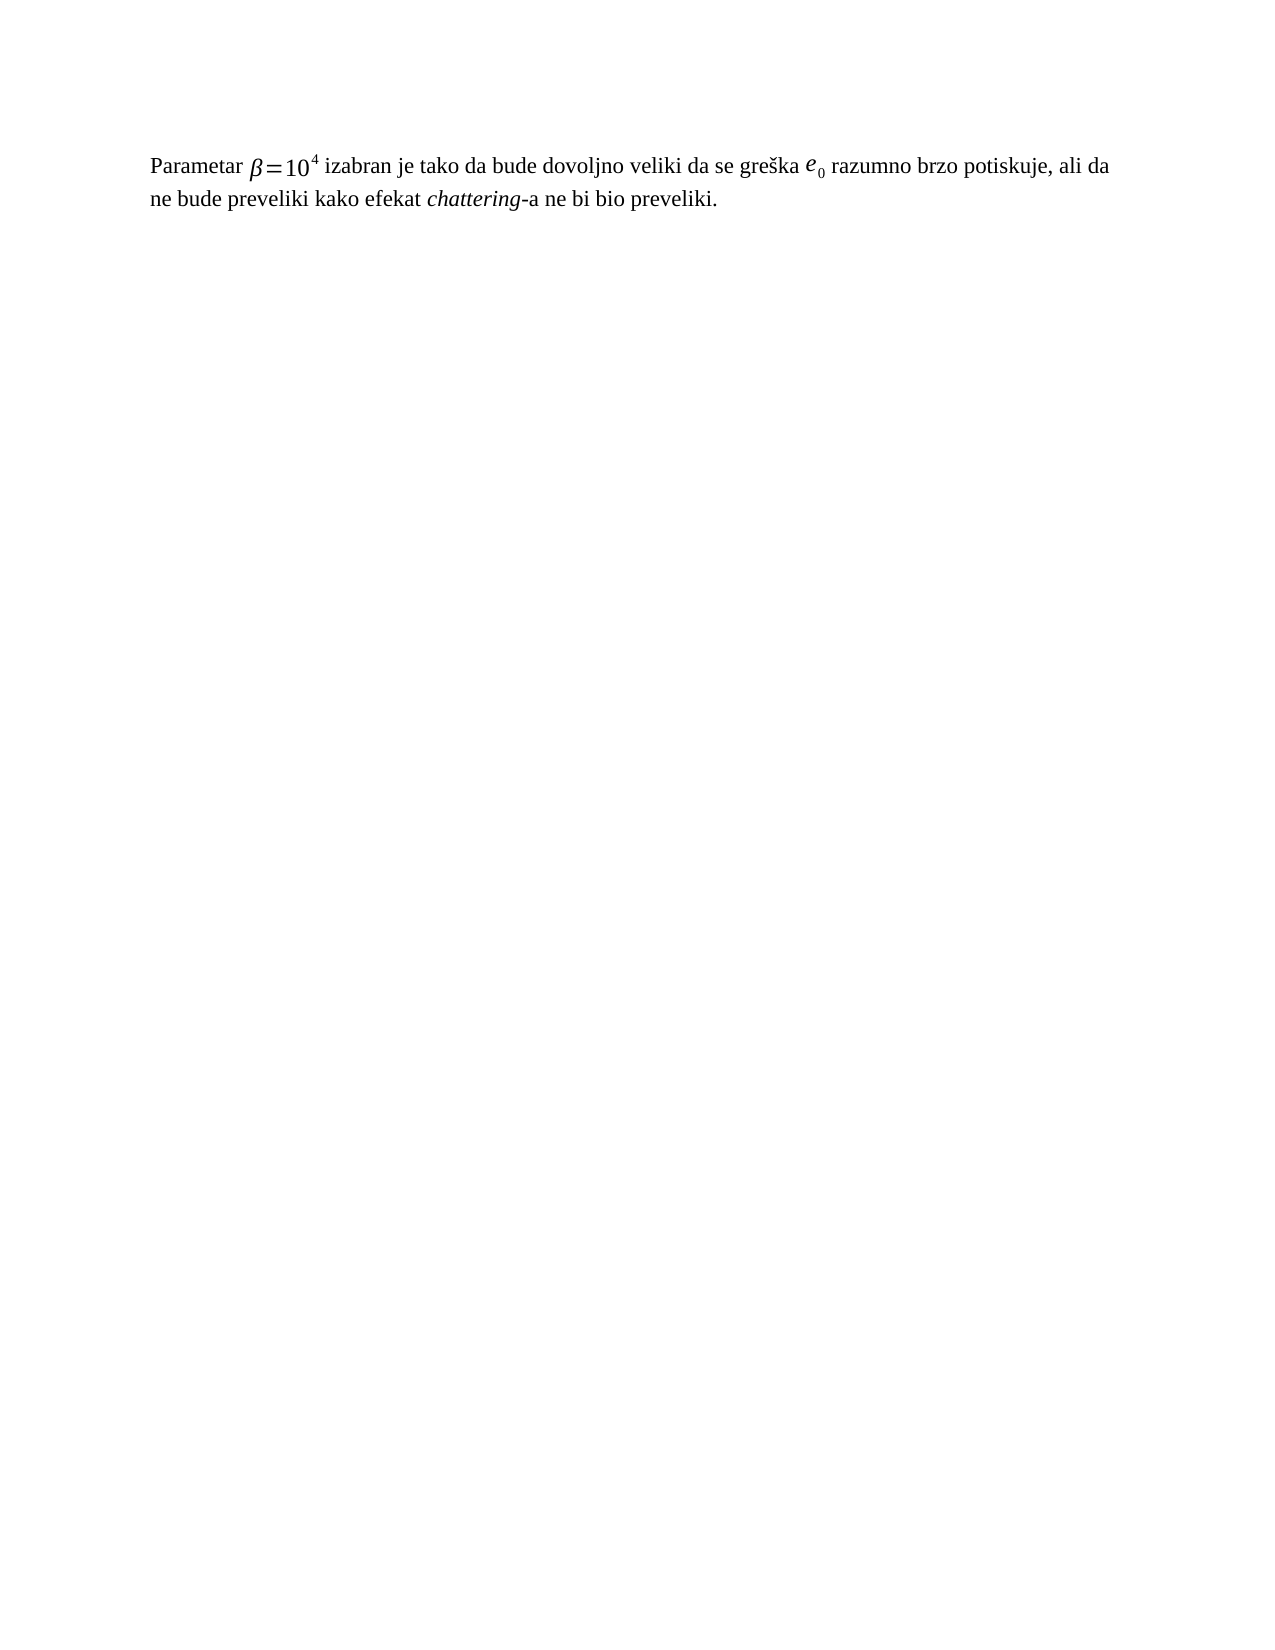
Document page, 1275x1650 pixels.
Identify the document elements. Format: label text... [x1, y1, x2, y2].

text Parametar izabran je tako da bude dovoljno veliki da se greška razumno brzo potiskuje, ali da ne bude preveliki kako efekat chattering-a ne bi bio preveliki. [150, 150, 1125, 212]
